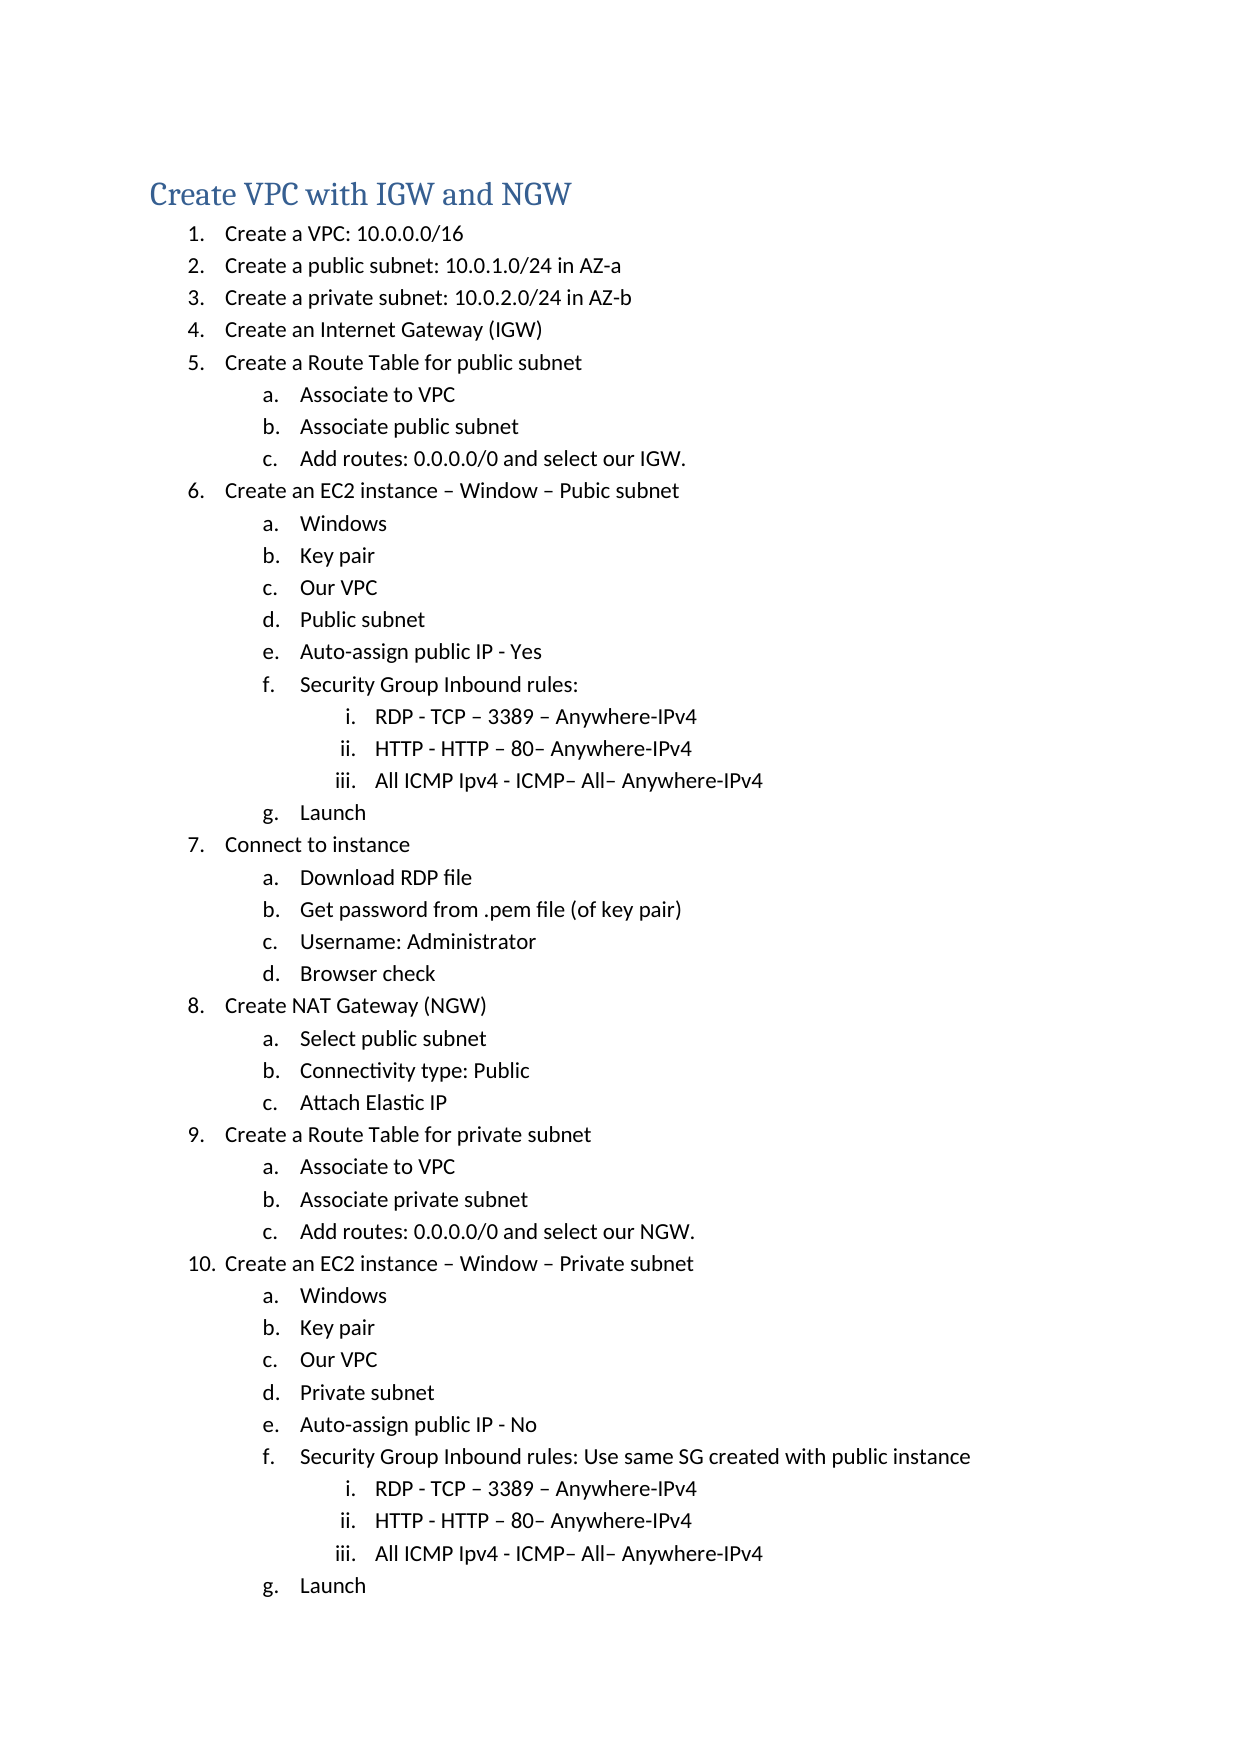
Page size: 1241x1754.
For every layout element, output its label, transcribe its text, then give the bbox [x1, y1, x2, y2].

list RDP - TCP – 3389 – Anywhere-IPv4 [356, 1474, 1090, 1502]
list Create a public subnet: 10.0.1.0/24 in AZ-a [187, 251, 1090, 279]
list Attach Elastic IP [262, 1088, 1090, 1116]
list Username: Administrator [262, 927, 1090, 955]
list Associate private subnet [262, 1185, 1090, 1213]
list Associate to VPC [262, 1152, 1090, 1181]
list Create NAT Gateway (NGW) [187, 992, 1090, 1019]
list HTTP - HTTP – 80– Anywhere-IPv4 [356, 734, 1090, 762]
list Select public subnet [262, 1024, 1090, 1052]
list Get password from .pem file (of key pair) [262, 895, 1090, 923]
list Launch [262, 798, 1090, 826]
list Add routes: 0.0.0.0/0 and select our IGW. [262, 444, 1090, 472]
list Auto-assign public IP - Yes [262, 637, 1090, 666]
list Create an EC2 instance – Window – Pubic subnet [187, 477, 1090, 504]
list Create an Internet Gateway (IGW) [187, 316, 1090, 344]
list Our VPC [262, 573, 1090, 601]
list Key pair [262, 541, 1090, 569]
list Create a private subnet: 10.0.2.0/24 in AZ-b [187, 283, 1090, 311]
list Create a Route Table for public subnet [187, 348, 1090, 376]
subtitle Create VPC with IGW and NGW [150, 175, 1090, 213]
list Security Group Inbound rules: [262, 670, 1090, 698]
list Create a Route Table for private subnet [187, 1120, 1090, 1148]
list All ICMP Ipv4 - ICMP– All– Anywhere-IPv4 [356, 766, 1090, 794]
list Public subnet [262, 605, 1090, 633]
list All ICMP Ipv4 - ICMP– All– Anywhere-IPv4 [356, 1539, 1090, 1567]
list Create an EC2 instance – Window – Private subnet [187, 1249, 1090, 1277]
list Security Group Inbound rules: Use same SG created with public instance [262, 1442, 1090, 1470]
list Launch [262, 1571, 1090, 1599]
list Browser check [262, 959, 1090, 987]
list Associate public subnet [262, 412, 1090, 440]
list Create a VPC: 10.0.0.0/16 [187, 219, 1090, 247]
list Connectivity type: Public [262, 1056, 1090, 1084]
list Windows [262, 509, 1090, 537]
list Private subnet [262, 1378, 1090, 1406]
list Our VPC [262, 1346, 1090, 1374]
list Associate to VPC [262, 380, 1090, 408]
list RDP - TCP – 3389 – Anywhere-IPv4 [356, 702, 1090, 730]
list HTTP - HTTP – 80– Anywhere-IPv4 [356, 1507, 1090, 1534]
list Windows [262, 1281, 1090, 1309]
list Auto-assign public IP - No [262, 1410, 1090, 1438]
list Download RDP file [262, 863, 1090, 891]
list Key pair [262, 1313, 1090, 1341]
list Add routes: 0.0.0.0/0 and select our NGW. [262, 1217, 1090, 1245]
list Connect to instance [187, 831, 1090, 859]
